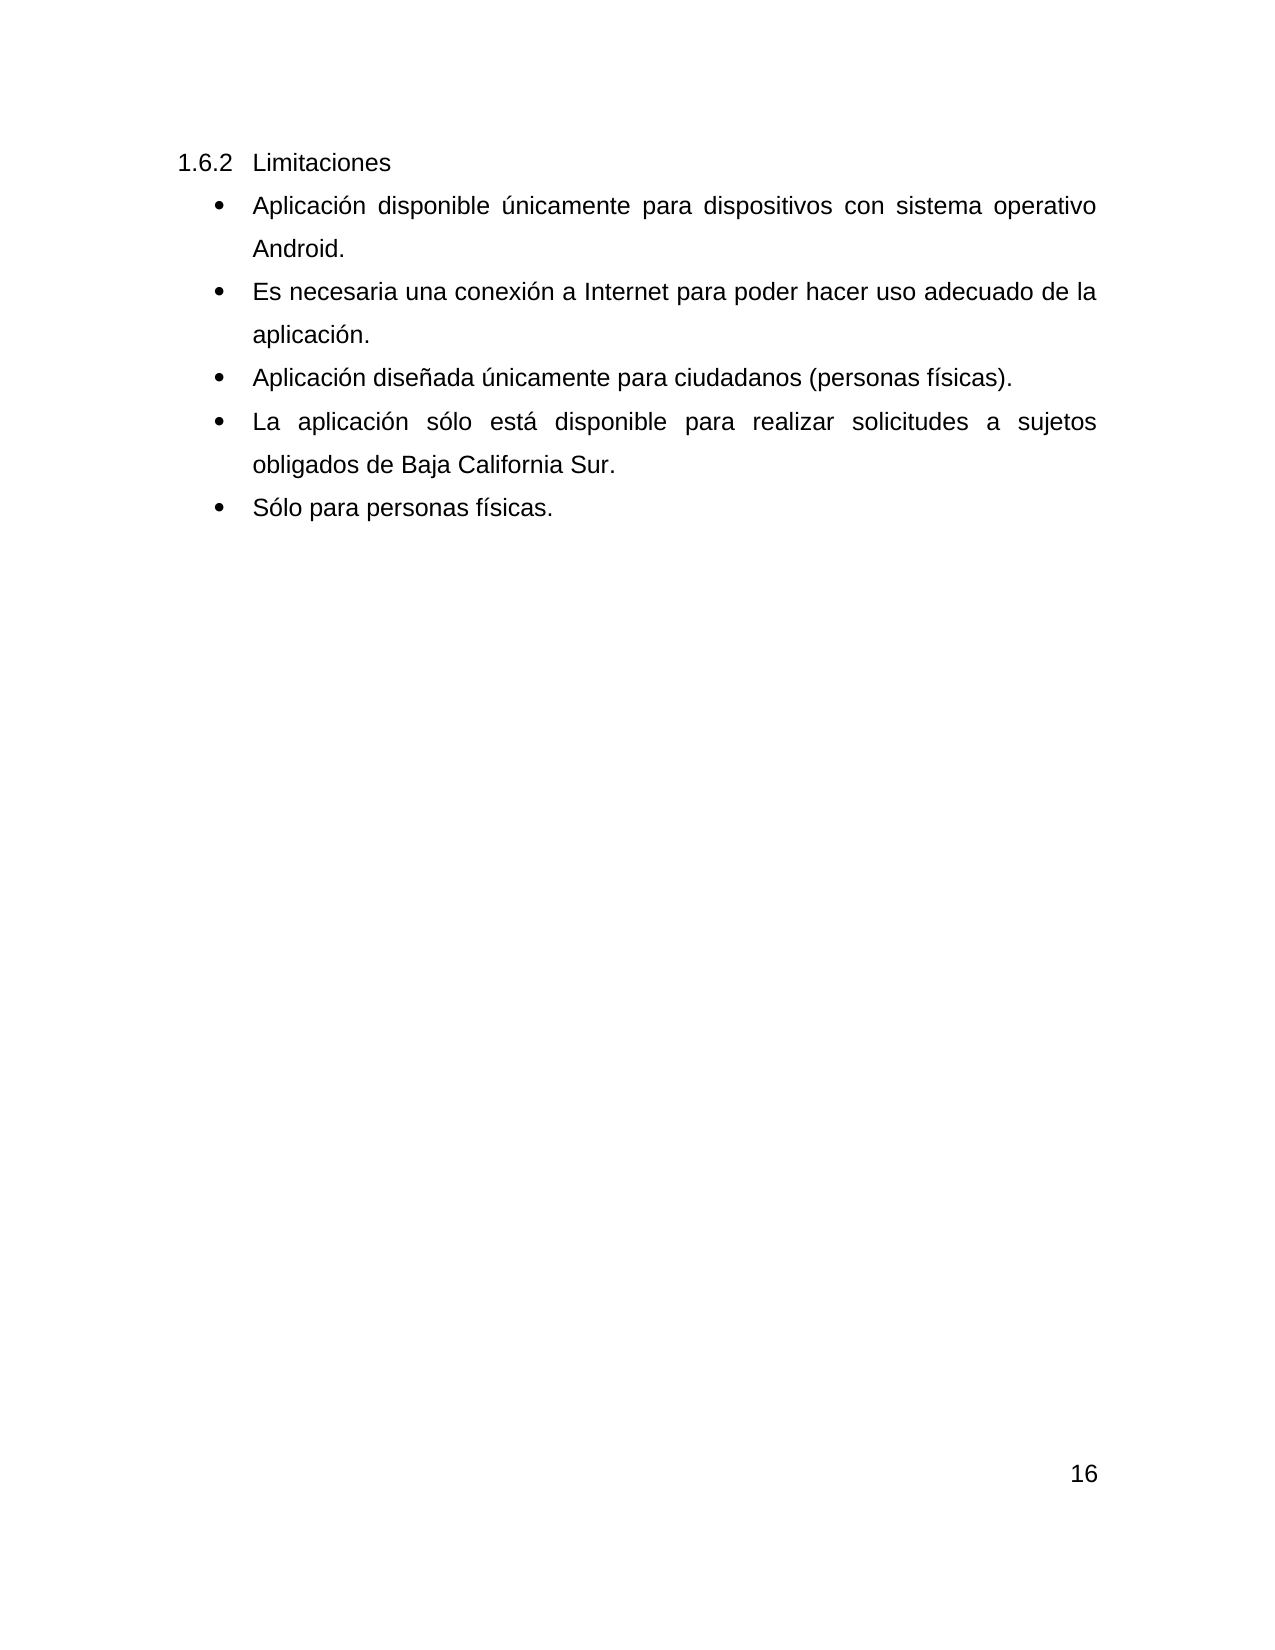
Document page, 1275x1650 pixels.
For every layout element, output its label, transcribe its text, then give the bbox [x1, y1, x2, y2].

list La aplicación sólo está disponible para realizar solicitudes a sujetos obligados de Baja California Sur. [215, 407, 1098, 479]
subtitle 1.6.2 Limitaciones [177, 148, 1098, 176]
list Aplicación disponible únicamente para dispositivos con sistema operativo Android. [215, 191, 1098, 263]
list Sólo para personas físicas. [215, 493, 1098, 522]
list Es necesaria una conexión a Internet para poder hacer uso adecuado de la aplicación. [215, 277, 1098, 349]
list Aplicación diseñada únicamente para ciudadanos (personas físicas). [215, 363, 1098, 392]
